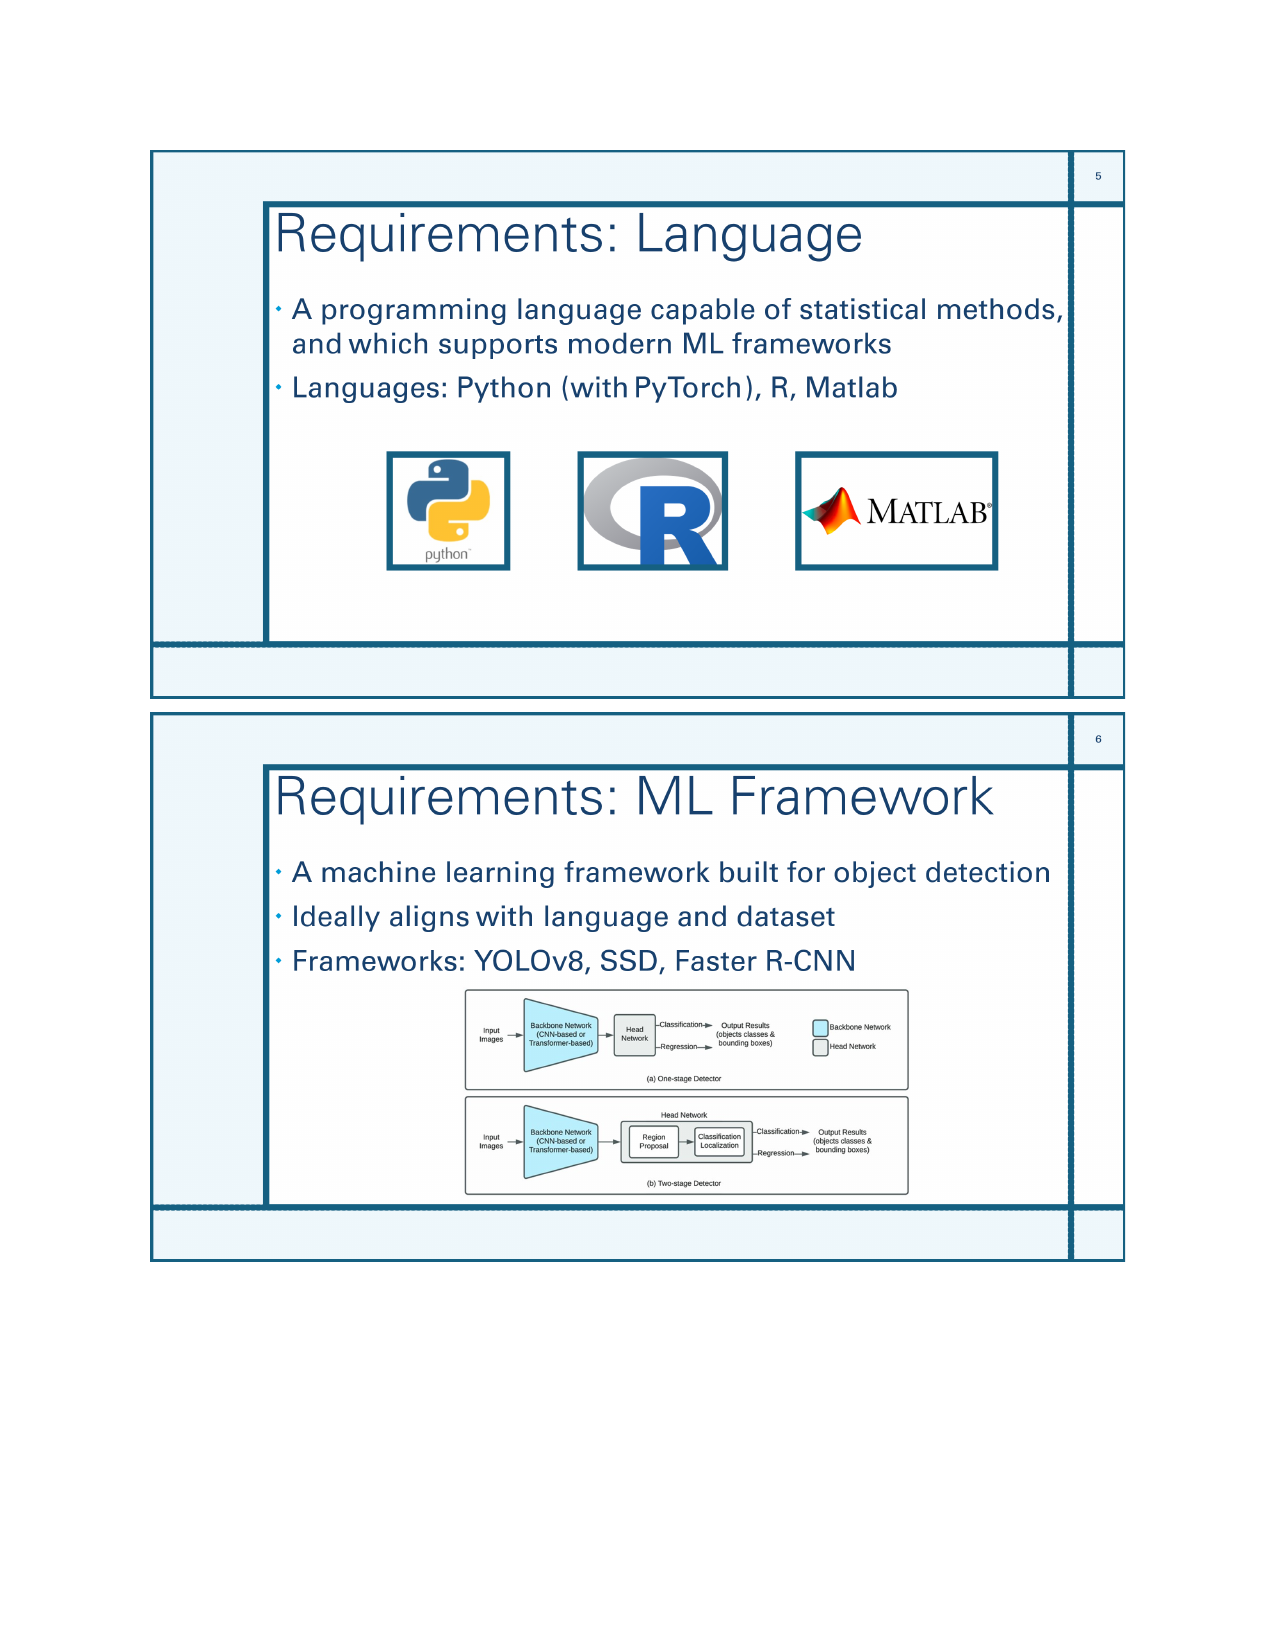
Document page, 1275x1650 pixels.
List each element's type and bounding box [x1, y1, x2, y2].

picture [150, 150, 1125, 699]
picture [150, 712, 1125, 1262]
